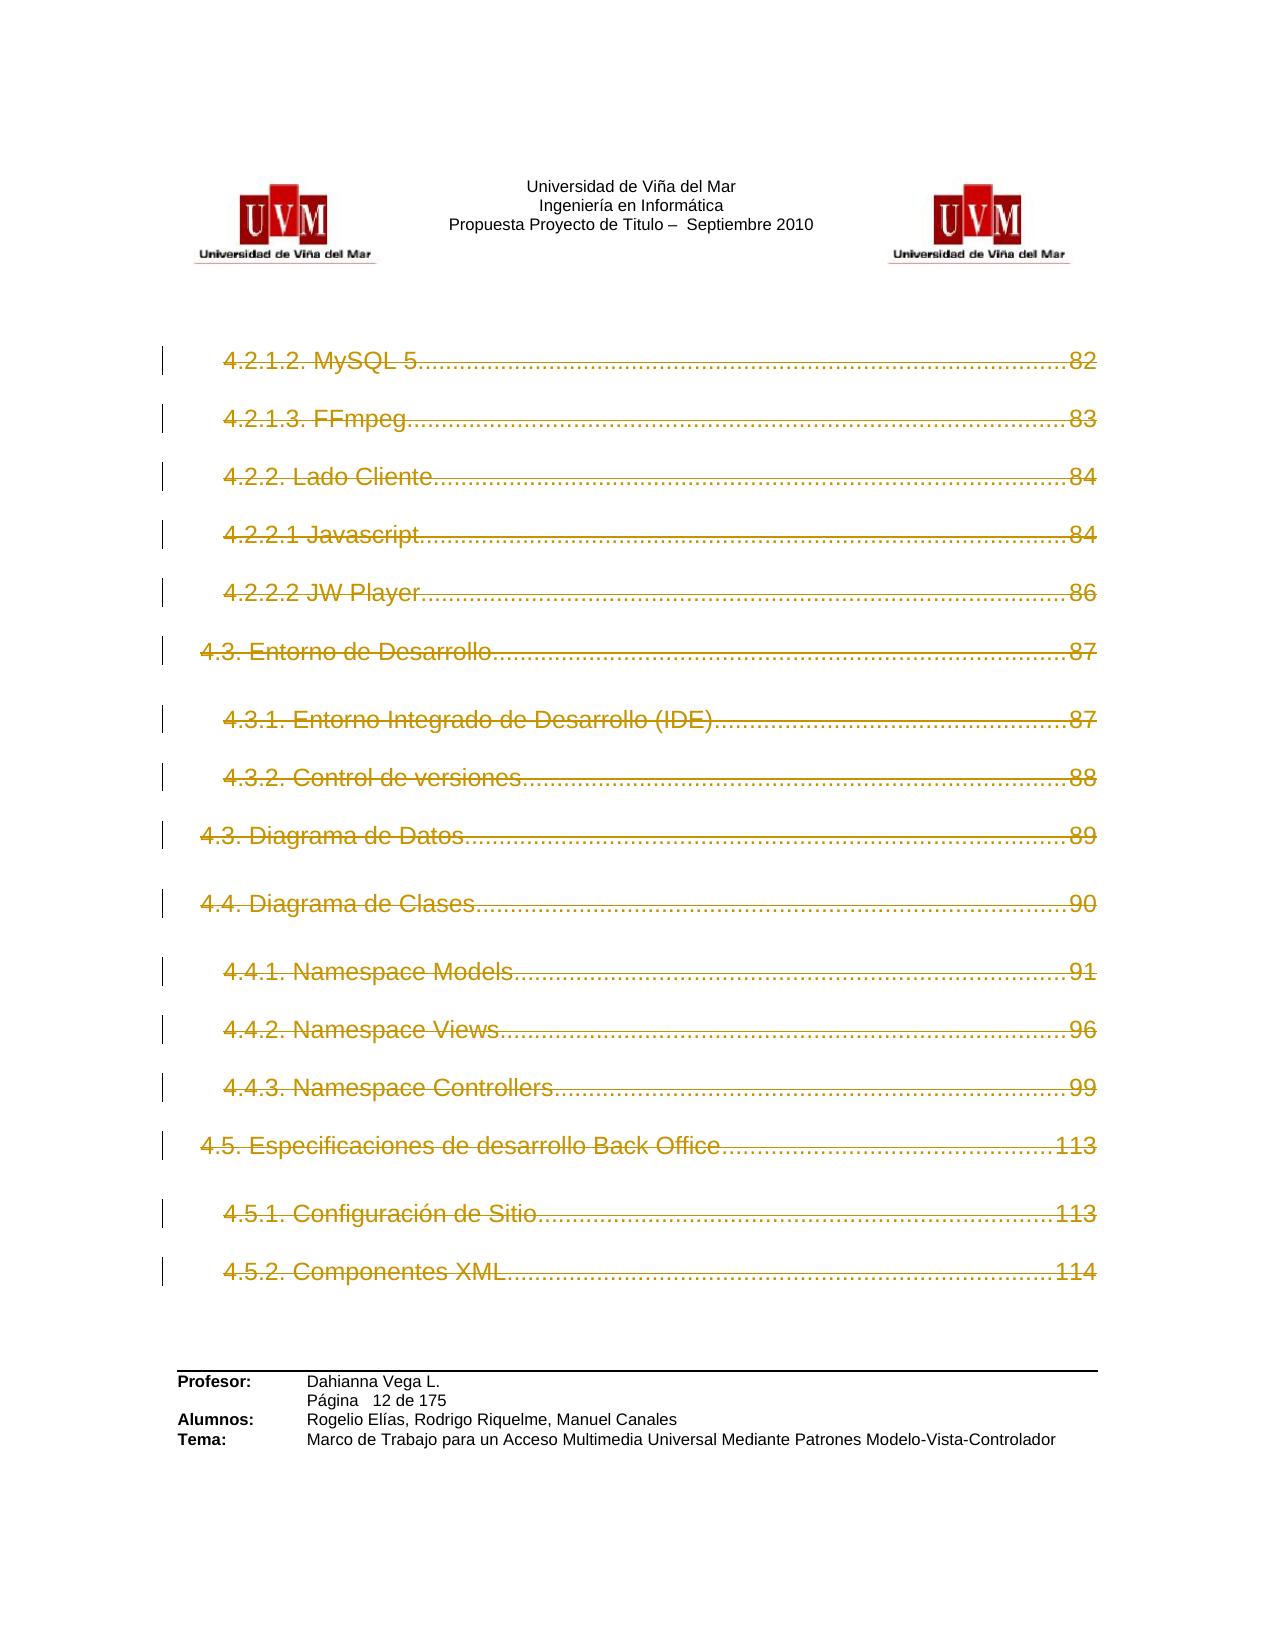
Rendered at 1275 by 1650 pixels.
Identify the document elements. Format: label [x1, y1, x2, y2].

picture [177, 176, 390, 267]
picture [871, 176, 1084, 267]
